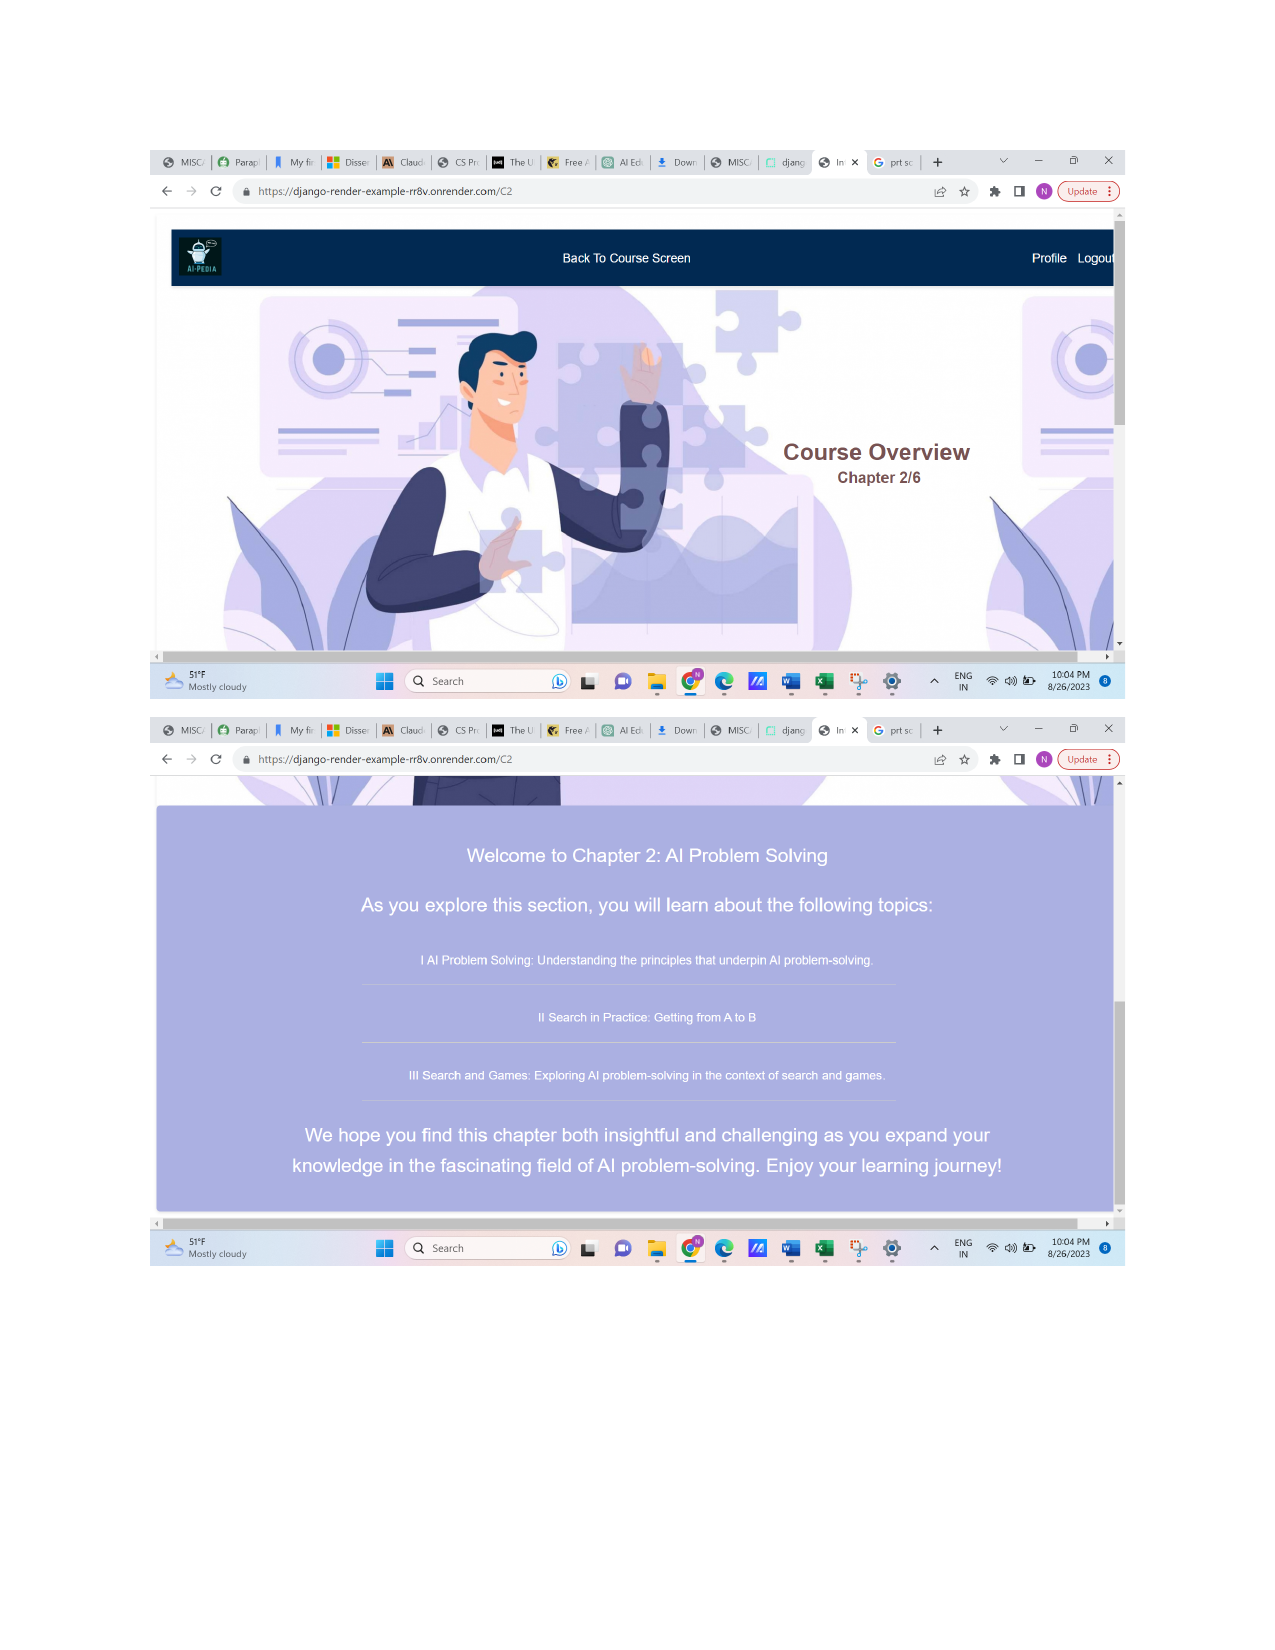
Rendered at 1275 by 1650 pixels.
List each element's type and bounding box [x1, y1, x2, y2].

picture [150, 150, 1125, 699]
picture [150, 717, 1125, 1266]
